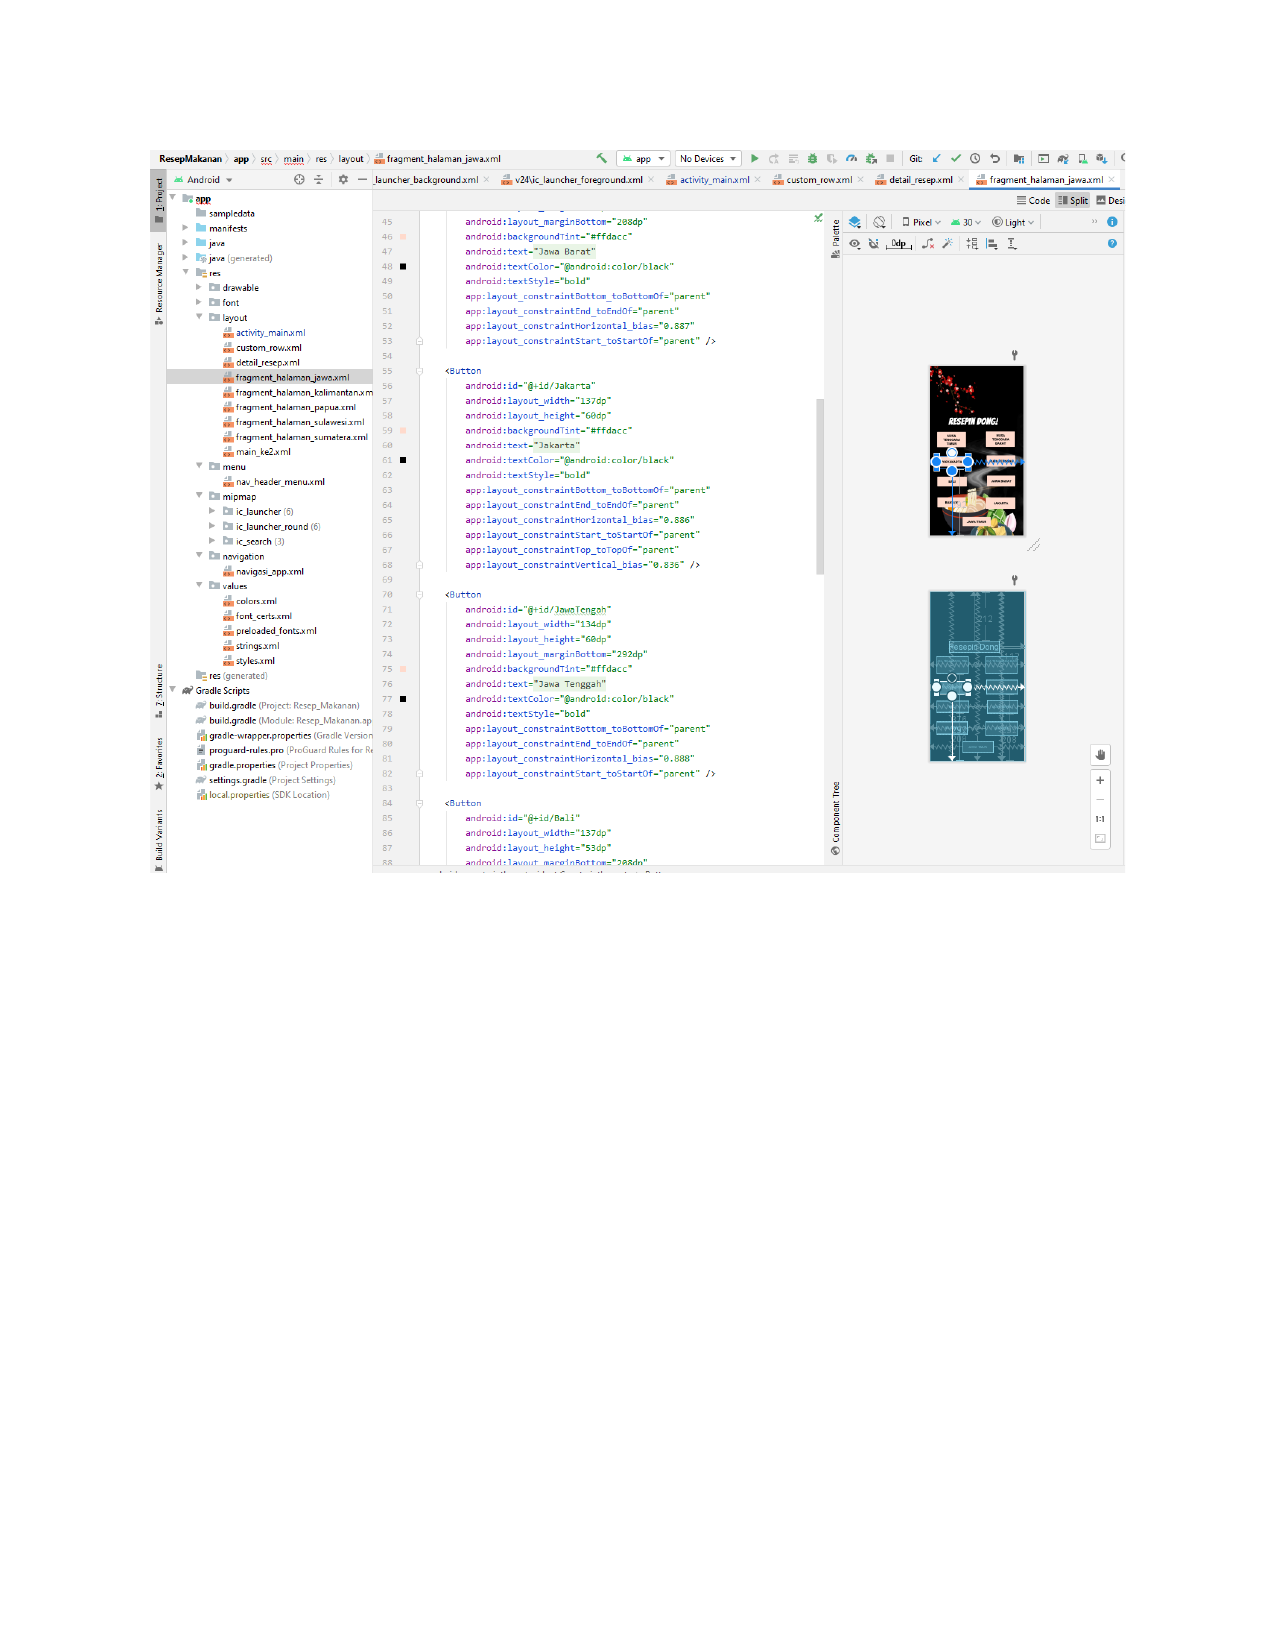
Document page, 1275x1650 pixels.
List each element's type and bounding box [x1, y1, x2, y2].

picture [150, 150, 1125, 873]
